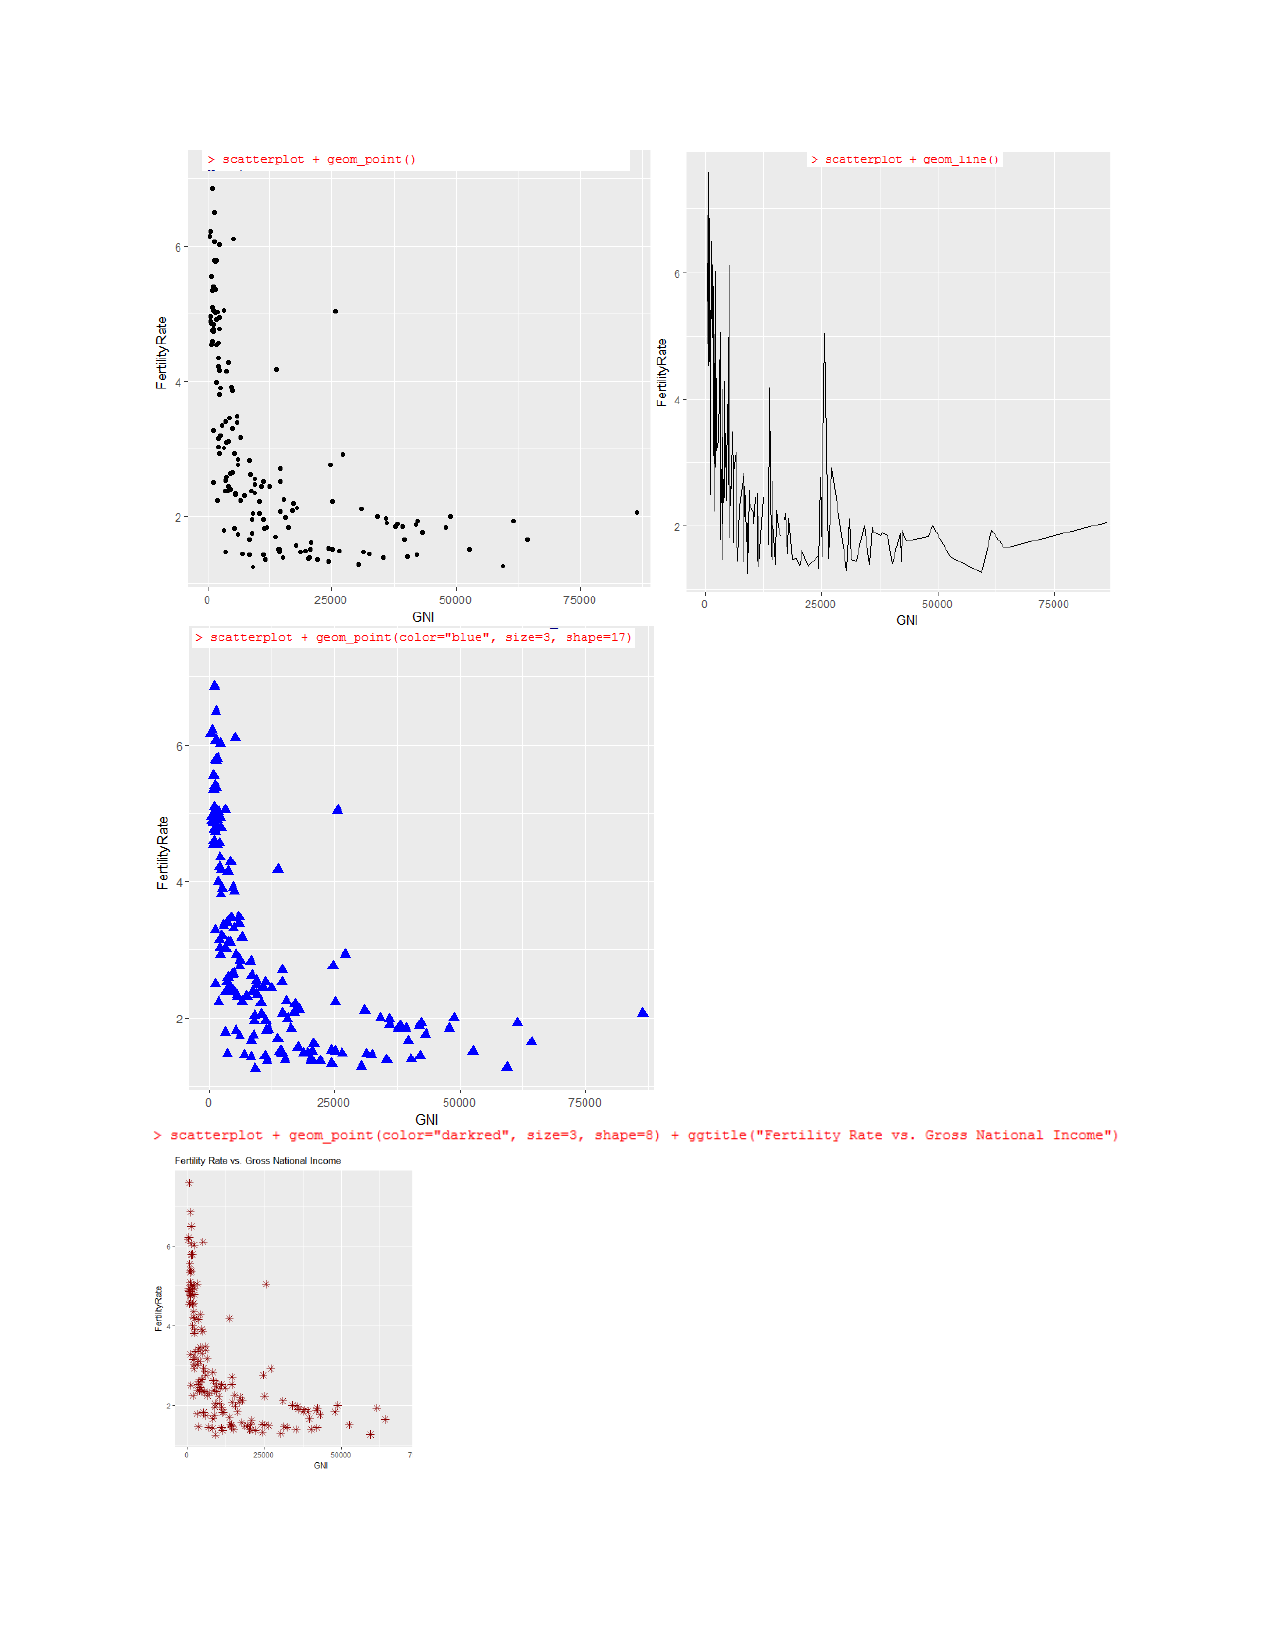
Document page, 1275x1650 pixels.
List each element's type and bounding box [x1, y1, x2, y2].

picture [150, 150, 1125, 1146]
picture [150, 1155, 413, 1470]
